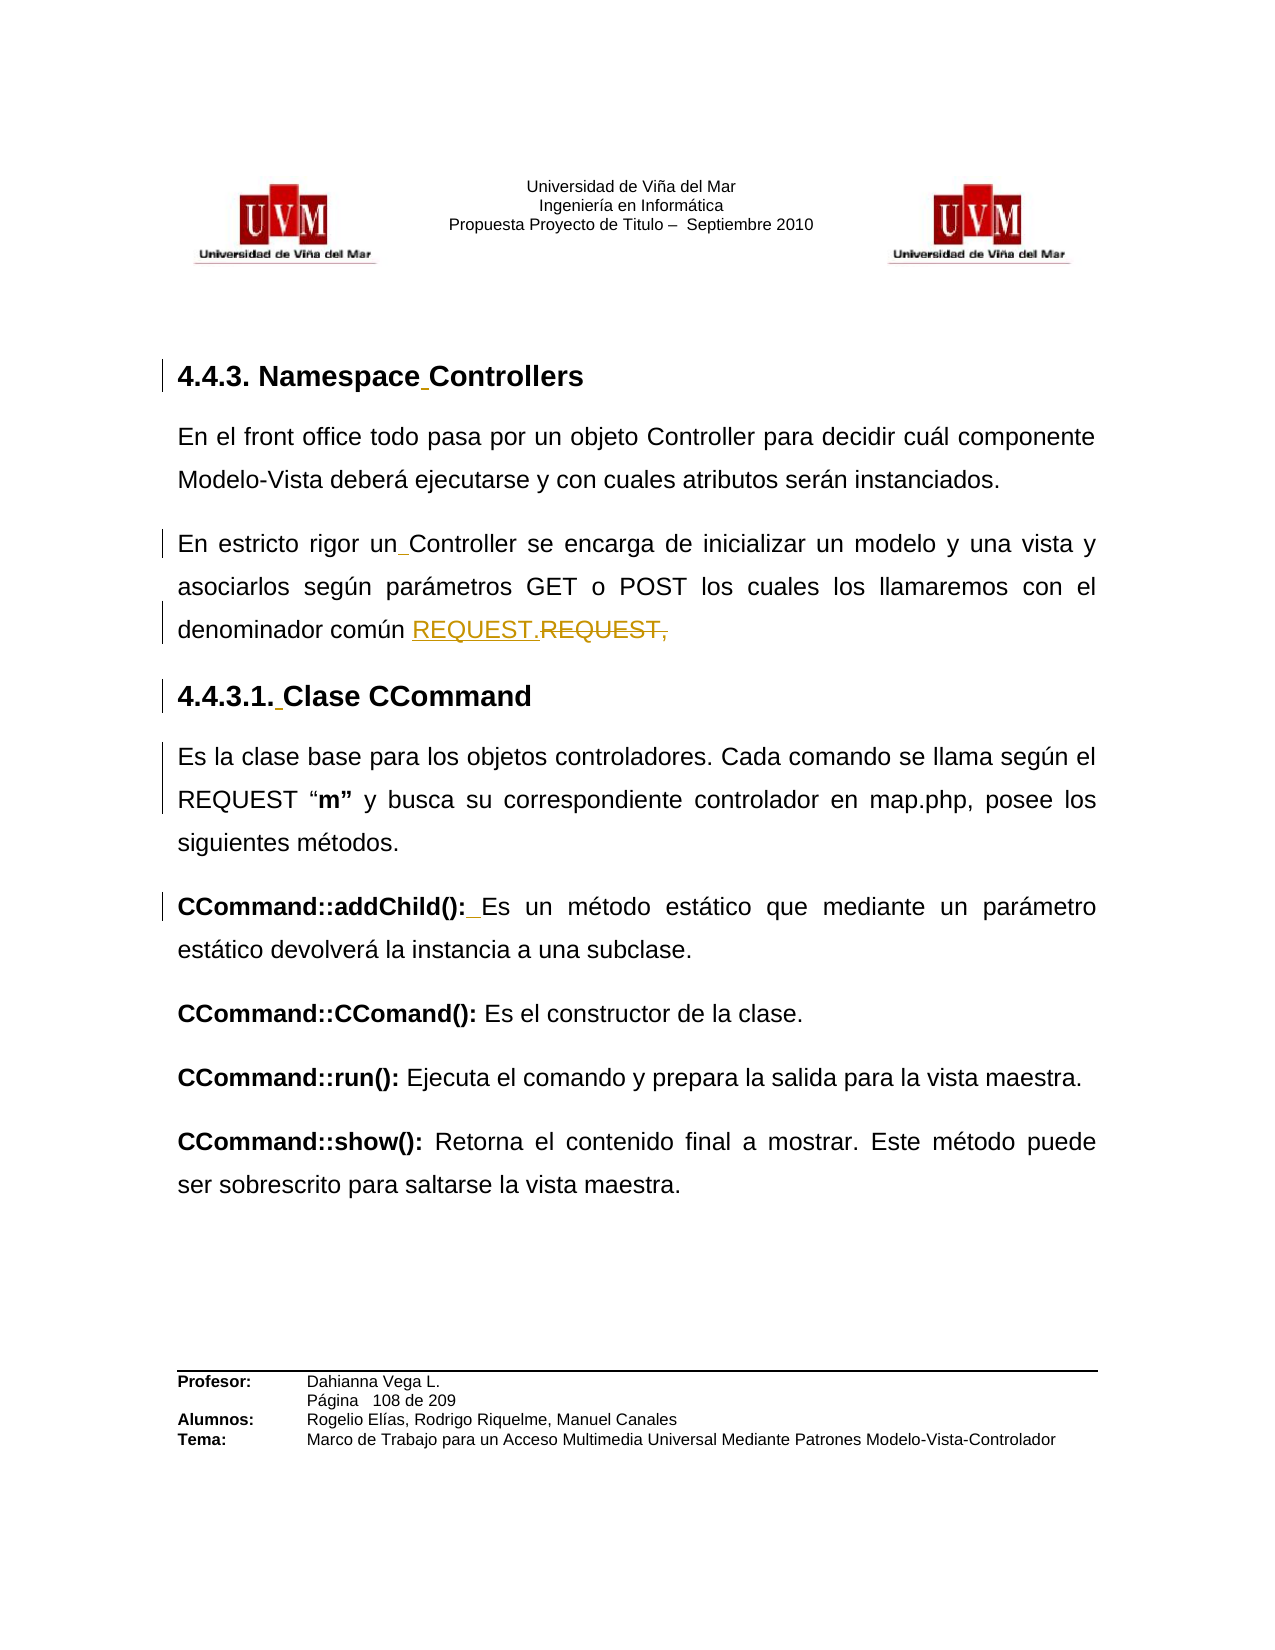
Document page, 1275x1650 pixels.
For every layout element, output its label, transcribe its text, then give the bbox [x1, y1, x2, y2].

picture [871, 176, 1084, 267]
text Es la clase base para los objetos controladores. Cada comando se llama según elREQUEST “m” y busca su correspondiente controlador en map.php, posee los siguientes métodos. [177, 742, 1098, 857]
picture [177, 176, 390, 267]
subtitle 4.4.3.1.Clase CCommand [177, 679, 1098, 712]
subtitle 4.4.3. NamespaceControllers [177, 359, 1098, 392]
text CCommand::addChild():Es un método estático que mediante un parámetro estático devolverá la instancia a una subclase. [177, 892, 1098, 964]
text CCommand::run(): Ejecuta el comando y prepara la salida para la vista maestra. [177, 1063, 1098, 1092]
text En el front office todo pasa por un objeto Controller para decidir cuál componente Modelo-Vista deberá ejecutarse y con cuales atributos serán instanciados. [177, 422, 1098, 493]
text CCommand::show(): Retorna el contenido final a mostrar. Este método puede ser sobrescrito para saltarse la vista maestra. [177, 1127, 1098, 1199]
text CCommand::CComand(): Es el constructor de la clase. [177, 999, 1098, 1028]
text En estricto rigor unController se encarga de inicializar un modelo y una vista y asociarlos según parámetros GET o POST los cuales los llamaremos con el denominador común [177, 529, 1098, 644]
